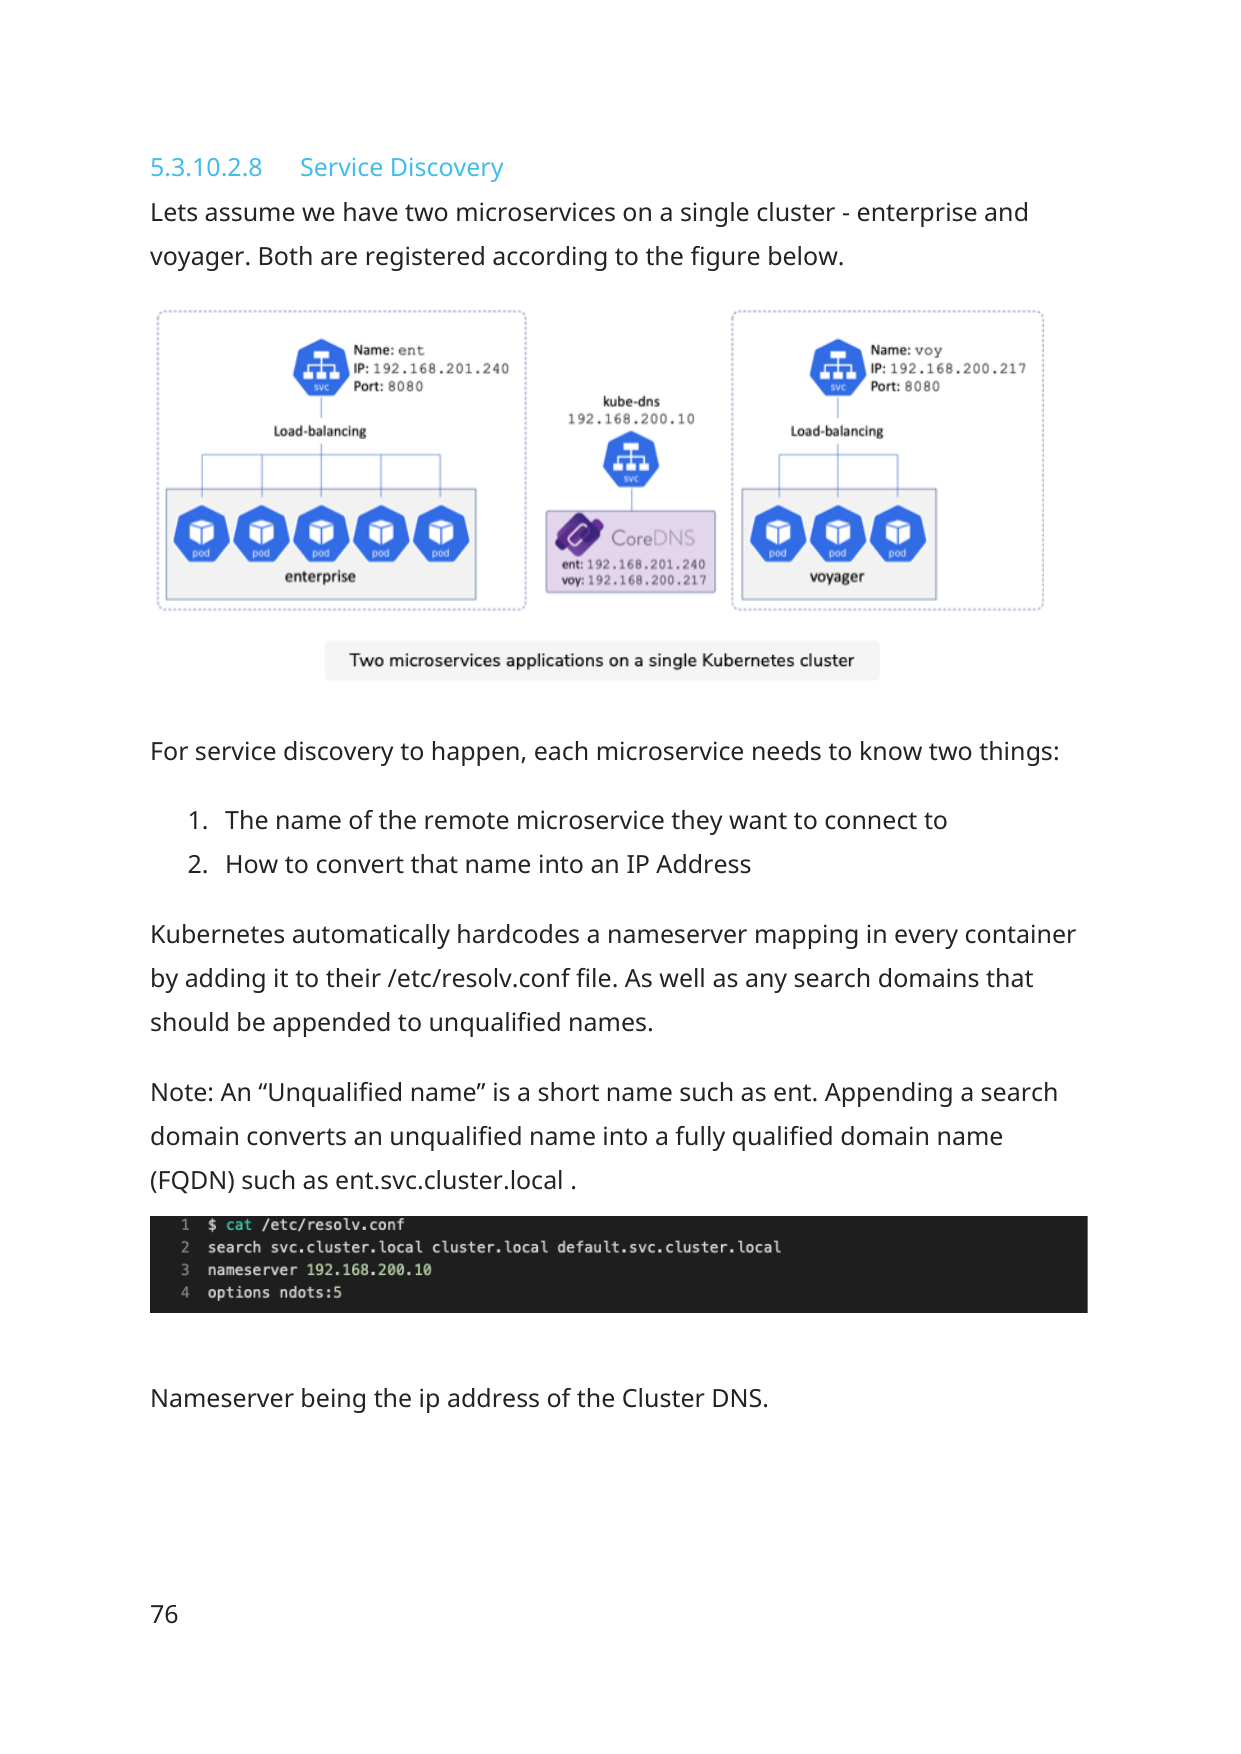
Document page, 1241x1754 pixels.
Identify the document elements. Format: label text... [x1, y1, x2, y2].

text Note: An “Unqualified name” is a short name such as ent. Appending a search domain converts an unqualified name into a fully qualified domain name (FQDN) such as ent.svc.cluster.local . [150, 1074, 1090, 1197]
text Kubernetes automatically hardcodes a nameserver mapping in every container by adding it to their /etc/resolv.conf file. As well as any search domains that should be appended to unqualified names. [150, 916, 1090, 1039]
list The name of the remote microservice they want to connect to [187, 803, 1090, 837]
subtitle Service Discovery [150, 150, 1090, 184]
list How to convert that name into an IP Address [187, 847, 1090, 881]
picture [144, 286, 1050, 693]
text Lets assume we have two microservices on a single cluster - enterprise and voyager. Both are registered according to the figure below. [150, 194, 1090, 273]
picture [150, 1216, 1087, 1313]
